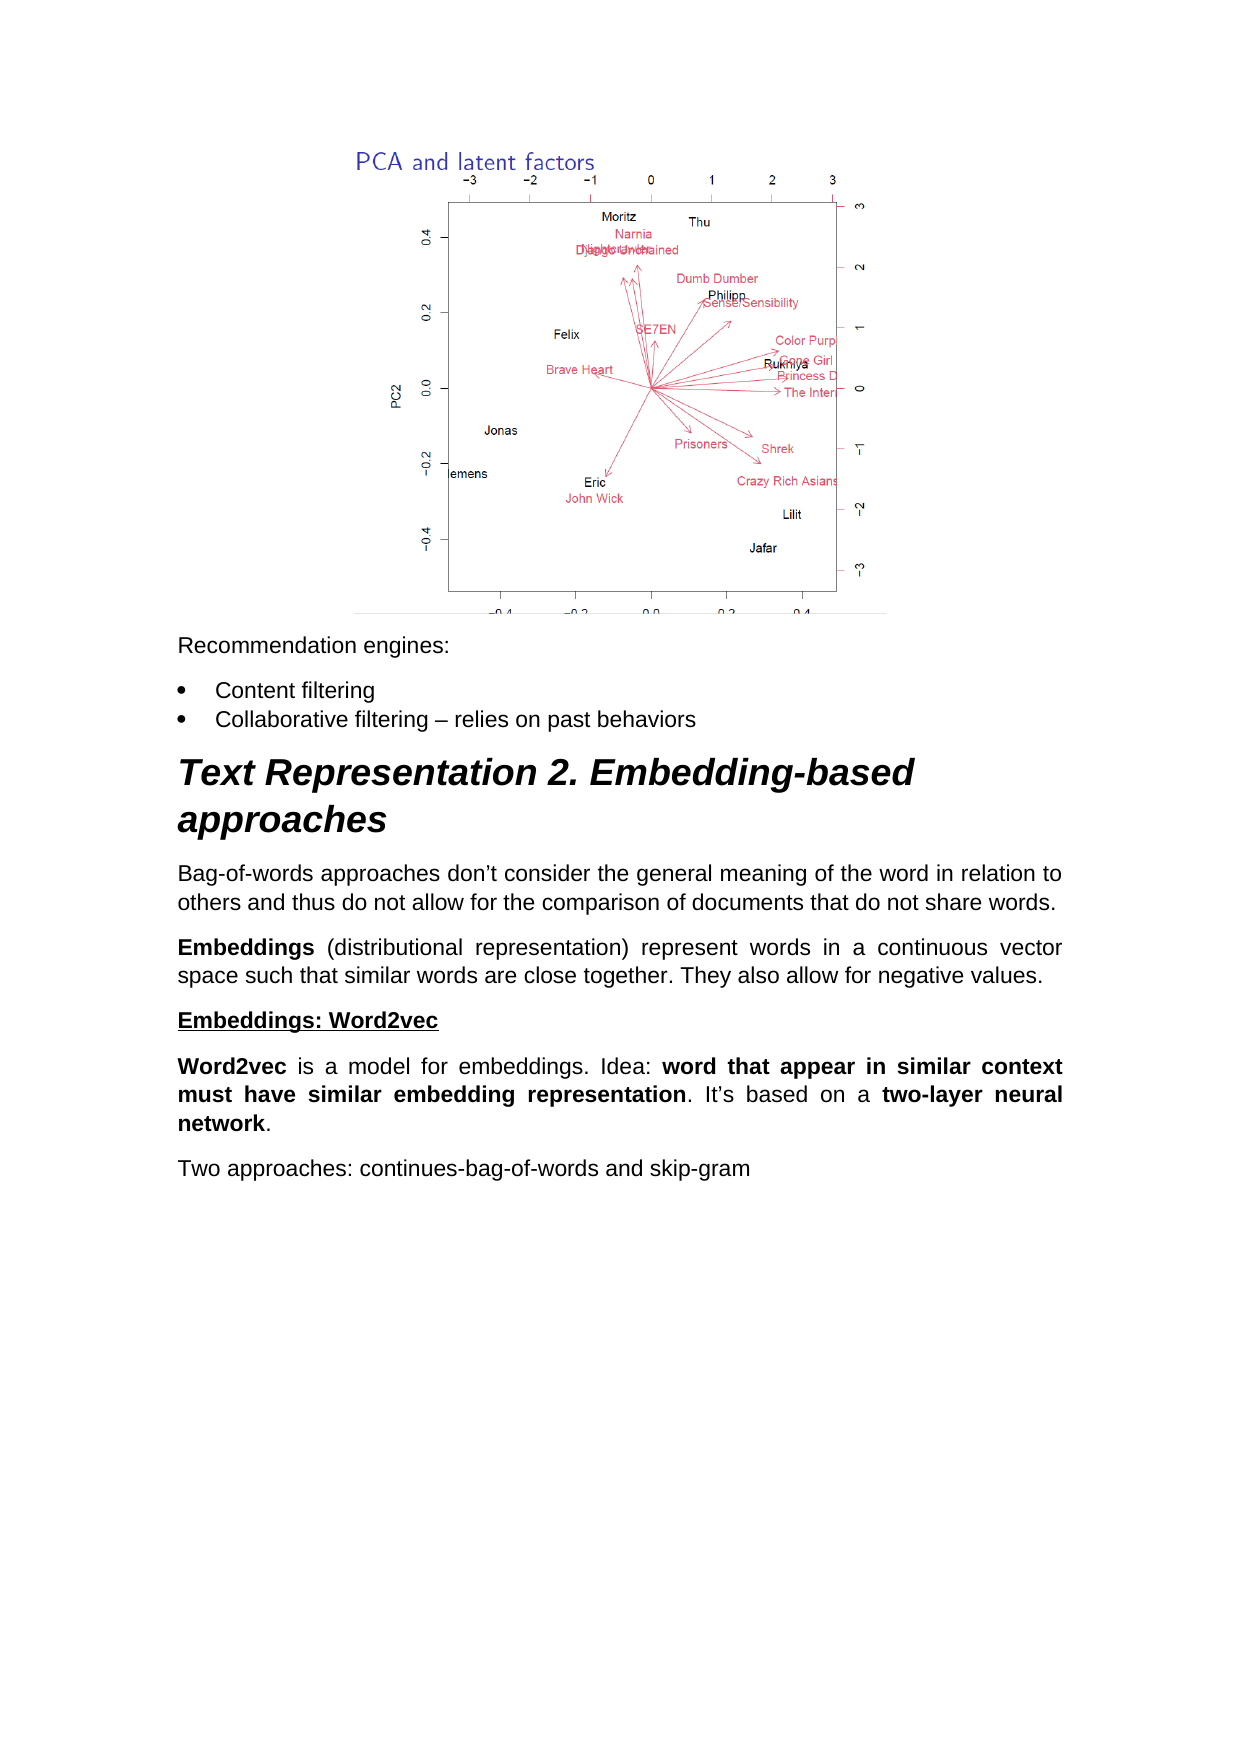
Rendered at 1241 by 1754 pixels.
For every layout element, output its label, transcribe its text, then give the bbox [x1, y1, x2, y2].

text Embeddings (distributional representation) represent words in a continuous vector space such that similar words are close together. They also allow for negative values. [177, 934, 1063, 989]
text Bag-of-words approaches don’t consider the general meaning of the word in relation to others and thus do not allow for the comparison of documents that do not share words. [177, 860, 1063, 915]
text Word2vec is a model for embeddings. Idea: word that appear in similar context must have similar embedding representation. It’s based on a two-layer neural network. [177, 1053, 1063, 1136]
text Recommendation engines: [177, 632, 1063, 658]
list Collaborative filtering – relies on past behaviors [177, 706, 1063, 732]
picture [353, 147, 887, 614]
text Embeddings: Word2vec [177, 1007, 1063, 1034]
text Text Representation 2. Embedding-based approaches [177, 751, 1063, 840]
list Content filtering [177, 677, 1063, 703]
text Two approaches: continues-bag-of-words and skip-gram [177, 1154, 1063, 1181]
